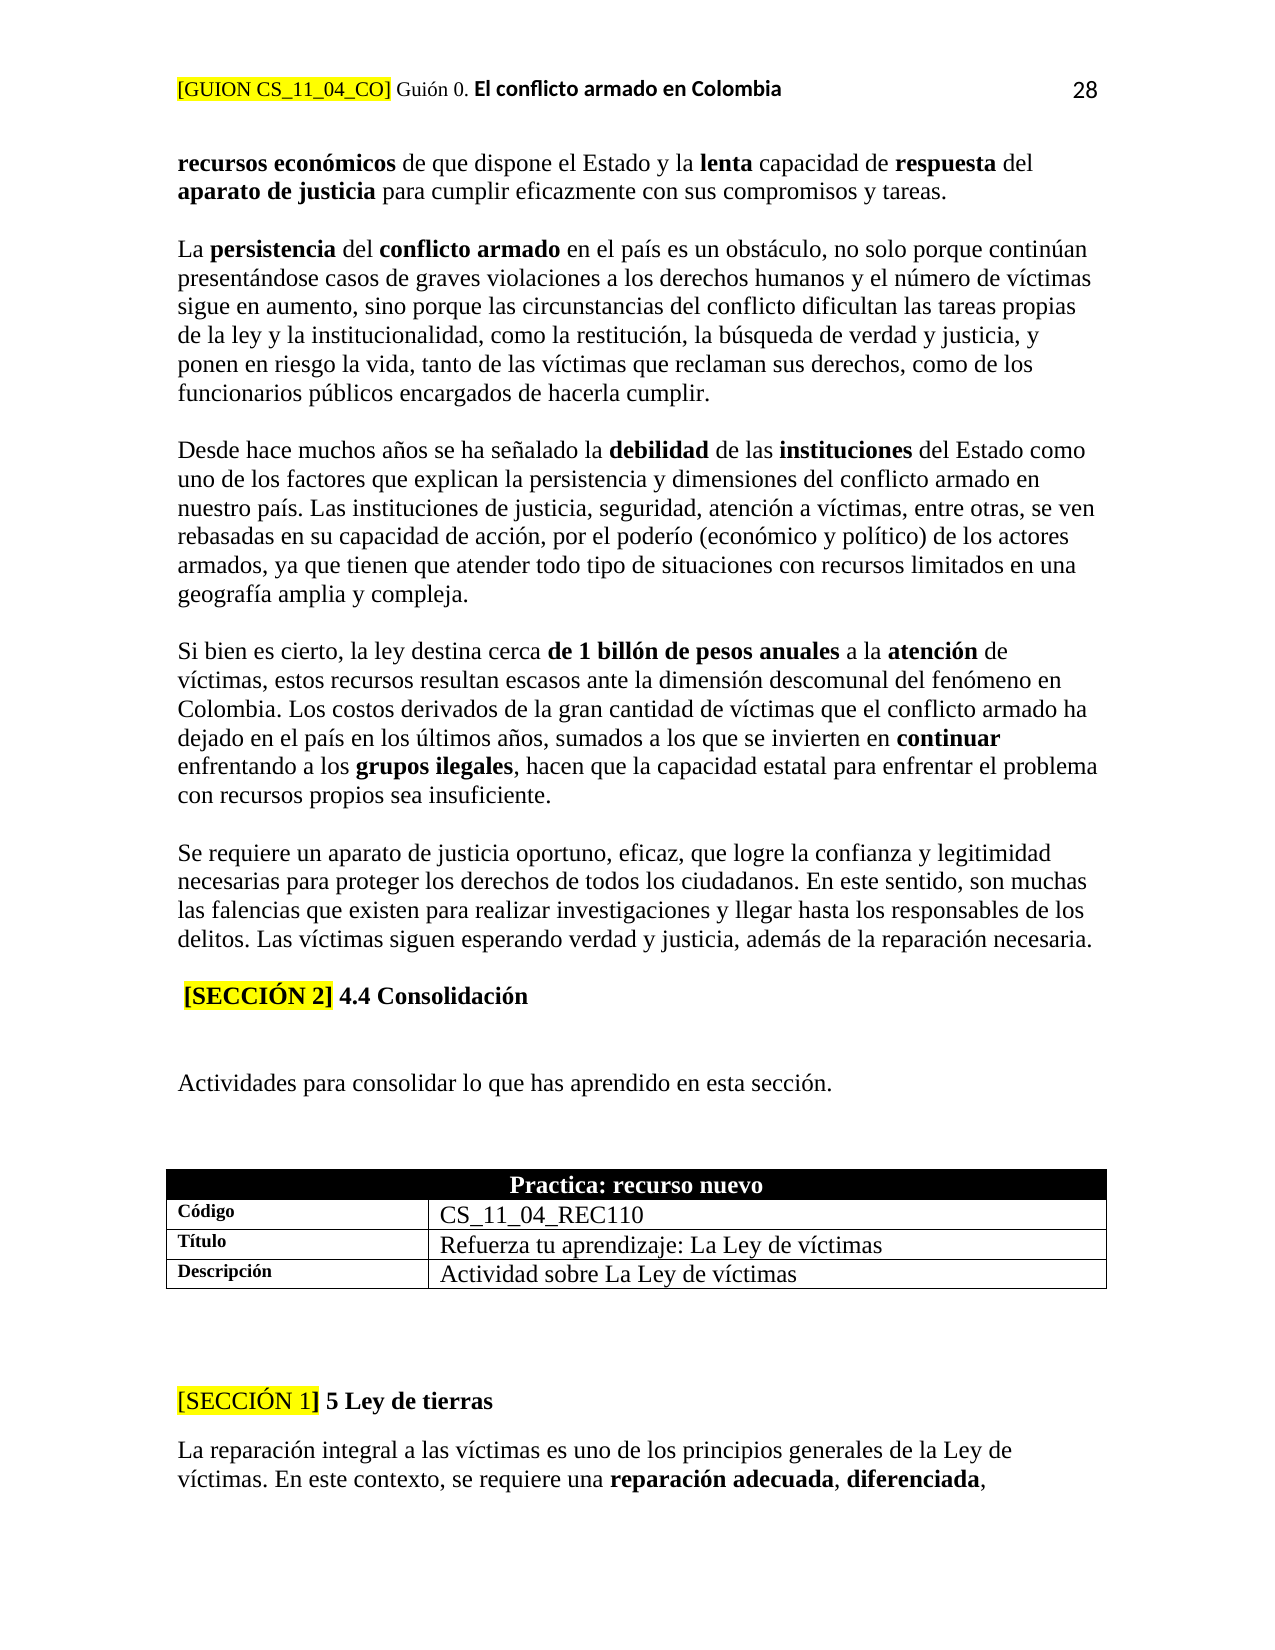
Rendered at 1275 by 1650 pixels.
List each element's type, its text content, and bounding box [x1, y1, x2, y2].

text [177, 1436, 1098, 1493]
table_header Practica: recurso nuevo [167, 1170, 1106, 1199]
table_cell Título [167, 1230, 428, 1258]
text Se requiere un aparato de justicia oportuno, eficaz, que logre la confianza y legitimidad necesarias para proteger los derechos de todos los ciudadanos. En este sentido, son muchas las falencias que existen para realizar investigaciones y llegar hasta los responsables de los delitos. Las víctimas siguen esperando verdad y justicia, además de la reparación necesaria. [177, 838, 1098, 953]
text Actividades para consolidar lo que has aprendido en esta sección. [177, 1068, 1098, 1097]
table_cell Refuerza tu aprendizaje: La Ley de víctimas [429, 1230, 1106, 1258]
text [SECCIÓN 2] 4.4 Consolidación [333, 981, 1098, 1010]
text La persistencia del conflicto armado en el país es un obstáculo, no solo porque continúan presentándose casos de graves violaciones a los derechos humanos y el número de víctimas sigue en aumento, sino porque las circunstancias del conflicto dificultan las tareas propias de la ley y la institucionalidad, como la restitución, la búsqueda de verdad y justicia, y ponen en riesgo la vida, tanto de las víctimas que reclaman sus derechos, como de los funcionarios públicos encargados de hacerla cumplir. [177, 234, 1098, 406]
table_cell Código [167, 1200, 428, 1229]
text [SECCIÓN 1] 5 Ley de tierras [319, 1386, 1098, 1415]
text Desde hace muchos años se ha señalado la debilidad de las instituciones del Estado como uno de los factores que explican la persistencia y dimensiones del conflicto armado en nuestro país. Las instituciones de justicia, seguridad, atención a víctimas, entre otras, se ven rebasadas en su capacidad de acción, por el poderío (económico y político) de los actores armados, ya que tienen que atender todo tipo de situaciones con recursos limitados en una geografía amplia y compleja. [177, 435, 1098, 608]
table_cell Actividad sobre La Ley de víctimas [429, 1260, 1106, 1288]
text Si bien es cierto, la ley destina cerca de 1 billón de pesos anuales a la atención de víctimas, estos recursos resultan escasos ante la dimensión descomunal del fenómeno en Colombia. Los costos derivados de la gran cantidad de víctimas que el conflicto armado ha dejado en el país en los últimos años, sumados a los que se invierten en continuar enfrentando a los grupos ilegales, hacen que la capacidad estatal para enfrentar el problema con recursos propios sea insuficiente. [177, 636, 1098, 809]
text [177, 148, 1098, 205]
table_cell CS_11_04_REC110 [429, 1200, 1106, 1229]
table_cell Descripción [167, 1260, 428, 1288]
